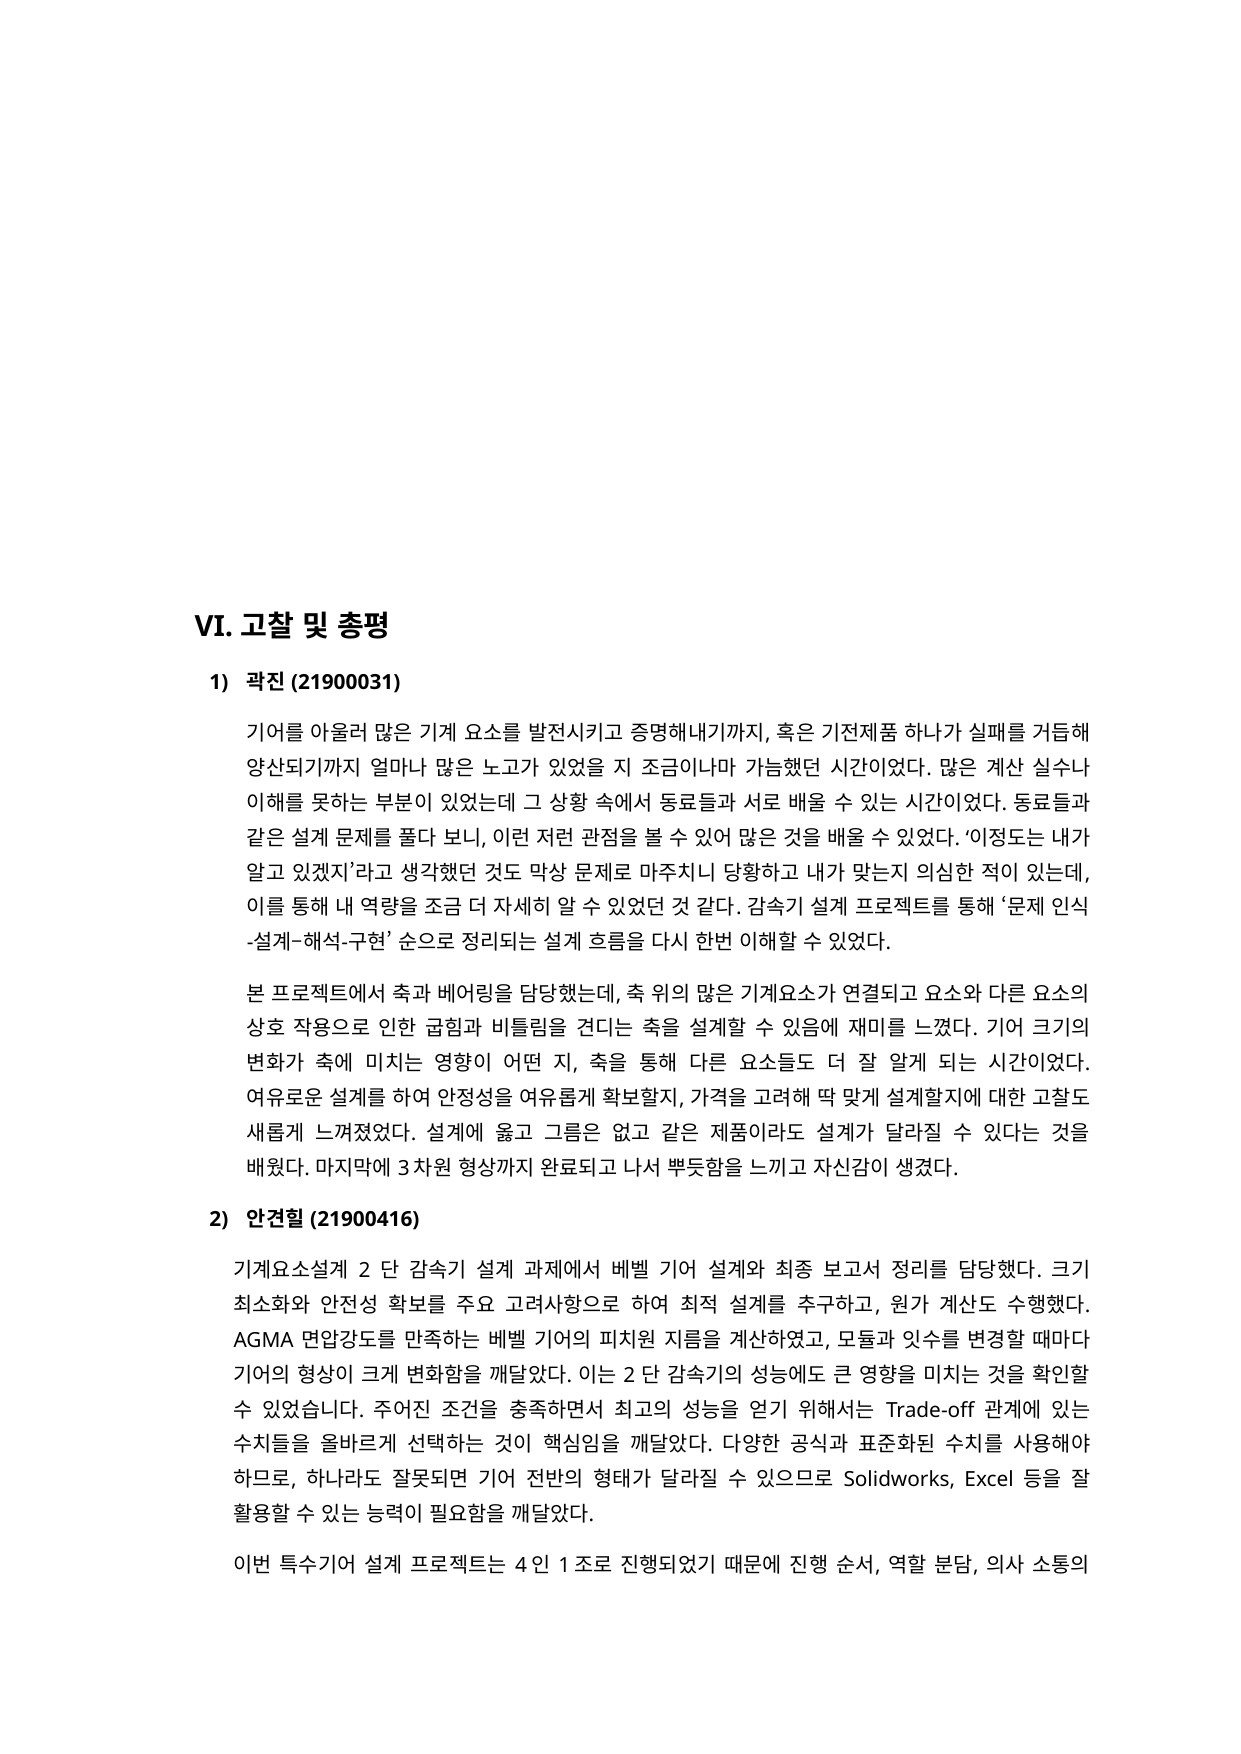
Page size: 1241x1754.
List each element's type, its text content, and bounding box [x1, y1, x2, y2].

list 안견힐 (21900416) [209, 1202, 1090, 1233]
list 기어를 아울러 많은 기계 요소를 발전시키고 증명해내기까지, 혹은 기전제품 하나가 실패를 거듭해 양산되기까지 얼마나 많은 노고가 있었을 지 조금이나마 가늠했던 시간이었다. 많은 계산 실수나 이해를 못하는 부분이 있었는데 그 상황 속에서 동료들과 서로 배울 수 있는 시간이었다. 동료들과 같은 설계 문제를 풀다 보니, 이런 저런 관점을 볼 수 있어 많은 것을 배울 수 있었다. ‘이정도는 내가 알고 있겠지’라고 생각했던 것도 막상 문제로 마주치니 당황하고 내가 맞는지 의심한 적이 있는데, 이를 통해 내 역량을 조금 더 자세히 알 수 있었던 것 같다. 감속기 설계 프로젝트를 통해 ‘문제 인식-설계–해석-구현’ 순으로 정리되는 설계 흐름을 다시 한번 이해할 수 있었다. [247, 717, 1090, 956]
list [233, 1549, 1090, 1579]
list 본 프로젝트에서 축과 베어링을 담당했는데, 축 위의 많은 기계요소가 연결되고 요소와 다른 요소의 상호 작용으로 인한 굽힘과 비틀림을 견디는 축을 설계할 수 있음에 재미를 느꼈다. 기어 크기의 변화가 축에 미치는 영향이 어떤 지, 축을 통해 다른 요소들도 더 잘 알게 되는 시간이었다. 여유로운 설계를 하여 안정성을 여유롭게 확보할지, 가격을 고려해 딱 맞게 설계할지에 대한 고찰도 새롭게 느껴졌었다. 설계에 옳고 그름은 없고 같은 제품이라도 설계가 달라질 수 있다는 것을 배웠다. 마지막에 3차원 형상까지 완료되고 나서 뿌듯함을 느끼고 자신감이 생겼다. [247, 977, 1090, 1181]
list 곽진 (21900031) [209, 665, 1090, 696]
subtitle 고찰 및 총평 [194, 603, 1090, 645]
list 기계요소설계 2 단 감속기 설계 과제에서 베벨 기어 설계와 최종 보고서 정리를 담당했다. 크기 최소화와 안전성 확보를 주요 고려사항으로 하여 최적 설계를 추구하고, 원가 계산도 수행했다. AGMA 면압강도를 만족하는 베벨 기어의 피치원 지름을 계산하였고, 모듈과 잇수를 변경할 때마다 기어의 형상이 크게 변화함을 깨달았다. 이는 2 단 감속기의 성능에도 큰 영향을 미치는 것을 확인할 수 있었습니다. 주어진 조건을 충족하면서 최고의 성능을 얻기 위해서는 Trade-off 관계에 있는 수치들을 올바르게 선택하는 것이 핵심임을 깨달았다. 다양한 공식과 표준화된 수치를 사용해야 하므로, 하나라도 잘못되면 기어 전반의 형태가 달라질 수 있으므로 Solidworks, Excel 등을 잘 활용할 수 있는 능력이 필요함을 깨달았다. [233, 1254, 1090, 1528]
